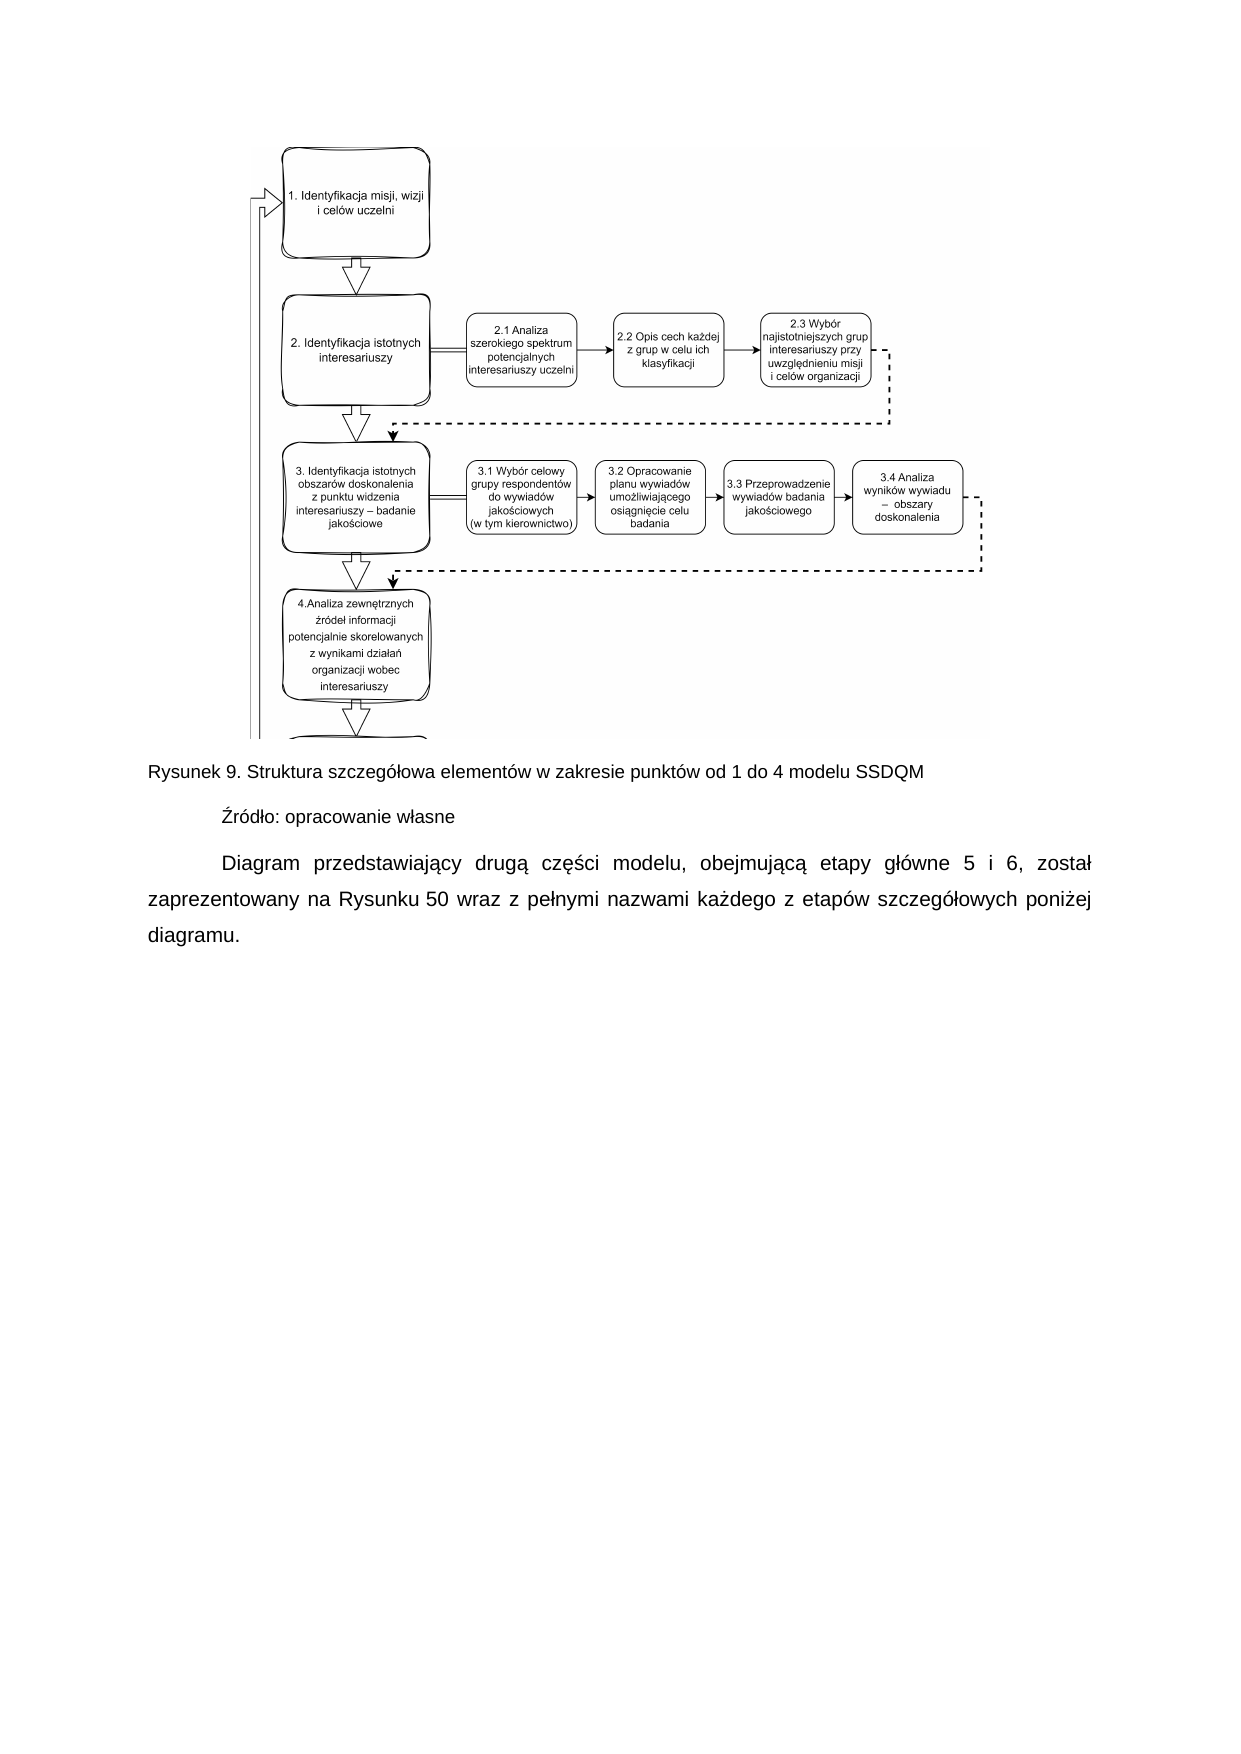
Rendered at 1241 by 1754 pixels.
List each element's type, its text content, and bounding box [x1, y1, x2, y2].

text Diagram przedstawiający drugą części modelu, obejmującą etapy główne 5 i 6, został zaprezentowany na Rysunku 50 wraz z pełnymi nazwami każdego z etapów szczegółowych poniżej diagramu. [148, 851, 1093, 947]
picture [250, 147, 990, 739]
text Źródło: opracowanie własne [148, 806, 1093, 828]
